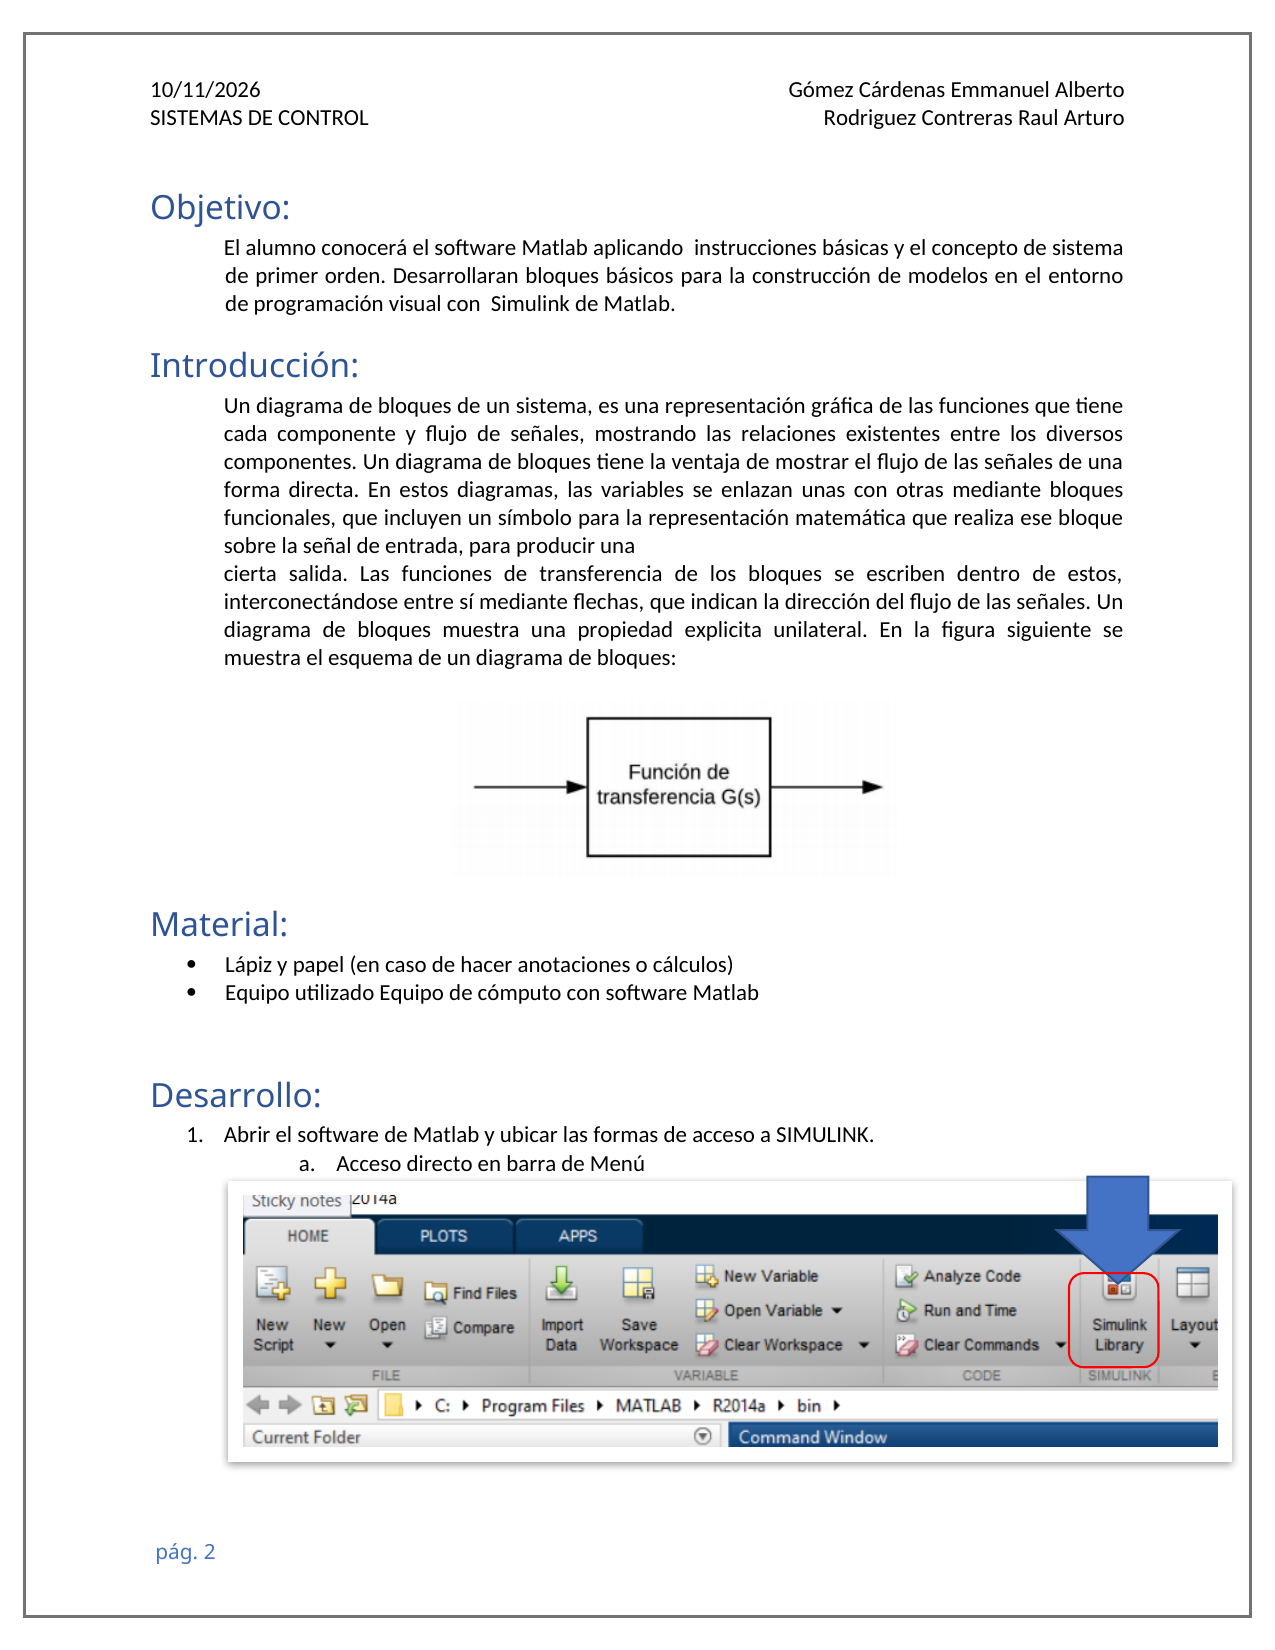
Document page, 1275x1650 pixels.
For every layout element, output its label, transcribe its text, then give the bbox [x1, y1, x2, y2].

picture [1071, 1275, 1157, 1366]
subtitle Desarrollo: [150, 1072, 1125, 1117]
text cierta salida. Las funciones de transferencia de los bloques se escriben dentro de estos, interconectándose entre sí mediante flechas, que indican la dirección del flujo de las señales. Un diagrama de bloques muestra una propiedad explicita unilateral. En la figura siguiente se muestra el esquema de un diagrama de bloques: [224, 559, 1125, 671]
list Equipo utilizado Equipo de cómputo con software Matlab [187, 978, 1125, 1006]
picture [451, 699, 898, 877]
list Abrir el software de Matlab y ubicar las formas de acceso a SIMULINK. [186, 1121, 1125, 1149]
subtitle Material: [150, 901, 1125, 947]
picture [243, 1195, 1218, 1447]
list Lápiz y papel (en caso de hacer anotaciones o cálculos) [187, 950, 1125, 978]
text El alumno conocerá el software Matlab aplicando instrucciones básicas y el concepto de sistema de primer orden. Desarrollaran bloques básicos para la construcción de modelos en el entorno de programación visual con Simulink de Matlab. [224, 233, 1125, 317]
subtitle Objetivo: [150, 184, 1125, 229]
text Un diagrama de bloques de un sistema, es una representación gráfica de las funciones que tiene cada componente y flujo de señales, mostrando las relaciones existentes entre los diversos componentes. Un diagrama de bloques tiene la ventaja de mostrar el flujo de las señales de una forma directa. En estos diagramas, las variables se enlazan unas con otras mediante bloques funcionales, que incluyen un símbolo para la representación matemática que realiza ese bloque sobre la señal de entrada, para producir una [224, 391, 1125, 559]
list Acceso directo en barra de Menú [299, 1149, 1125, 1177]
subtitle Introducción: [150, 342, 1125, 387]
